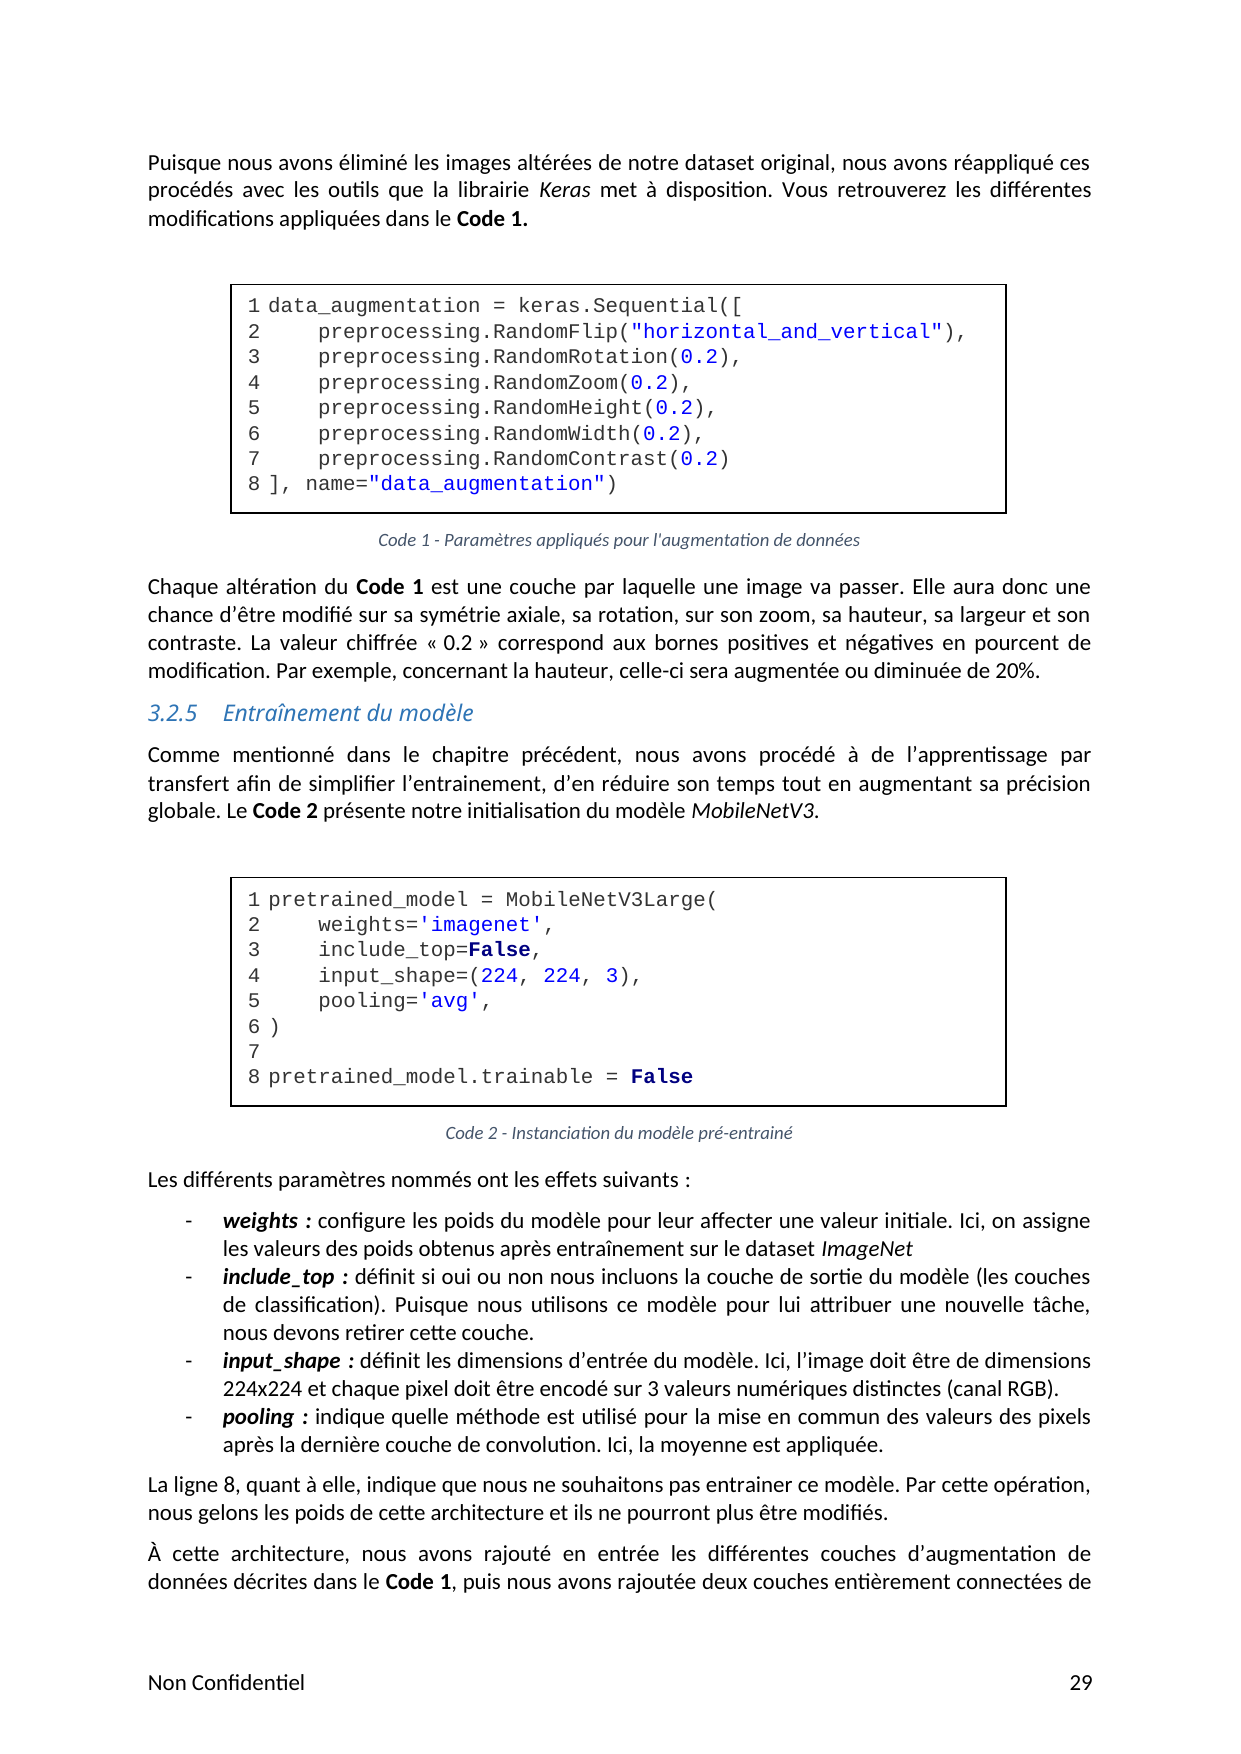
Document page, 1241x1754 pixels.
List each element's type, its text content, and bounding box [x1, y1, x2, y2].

text Les différents paramètres nommés ont les effets suivants : [148, 1165, 1093, 1193]
list include_top : définit si oui ou non nous incluons la couche de sortie du modèle (les couches de classification). Puisque nous utilisons ce modèle pour lui attribuer une nouvelle tâche, nous devons retirer cette couche. [185, 1262, 1093, 1346]
subtitle Entraînement du modèle [148, 697, 1093, 728]
list weights : configure les poids du modèle pour leur affecter une valeur initiale. Ici, on assigne les valeurs des poids obtenus après entraînement sur le dataset ImageNet [185, 1206, 1093, 1262]
text Puisque nous avons éliminé les images altérées de notre dataset original, nous avons réappliqué ces procédés avec les outils que la librairie Keras met à disposition. Vous retrouverez les différentes modifications appliquées dans le Code 1. [148, 148, 1093, 232]
list input_shape : définit les dimensions d’entrée du modèle. Ici, l’image doit être de dimensions 224x224 et chaque pixel doit être encodé sur 3 valeurs numériques distinctes (canal RGB). [185, 1346, 1093, 1402]
text Comme mentionné dans le chapitre précédent, nous avons procédé à de l’apprentissage par transfert afin de simplifier l’entrainement, d’en réduire son temps tout en augmentant sa précision globale. Le Code 2 présente notre initialisation du modèle MobileNetV3. [148, 741, 1093, 825]
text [148, 1539, 1093, 1595]
text Chaque altération du Code 1 est une couche par laquelle une image va passer. Elle aura donc une chance d’être modifié sur sa symétrie axiale, sa rotation, sur son zoom, sa hauteur, sa largeur et son contraste. La valeur chiffrée « 0.2 » correspond aux bornes positives et négatives en pourcent de modification. Par exemple, concernant la hauteur, celle-ci sera augmentée ou diminuée de 20%. [148, 572, 1093, 684]
text La ligne 8, quant à elle, indique que nous ne souhaitons pas entrainer ce modèle. Par cette opération, nous gelons les poids de cette architecture et ils ne pourront plus être modifiés. [148, 1471, 1093, 1527]
list pooling : indique quelle méthode est utilisé pour la mise en commun des valeurs des pixels après la dernière couche de convolution. Ici, la moyenne est appliquée. [185, 1402, 1093, 1458]
